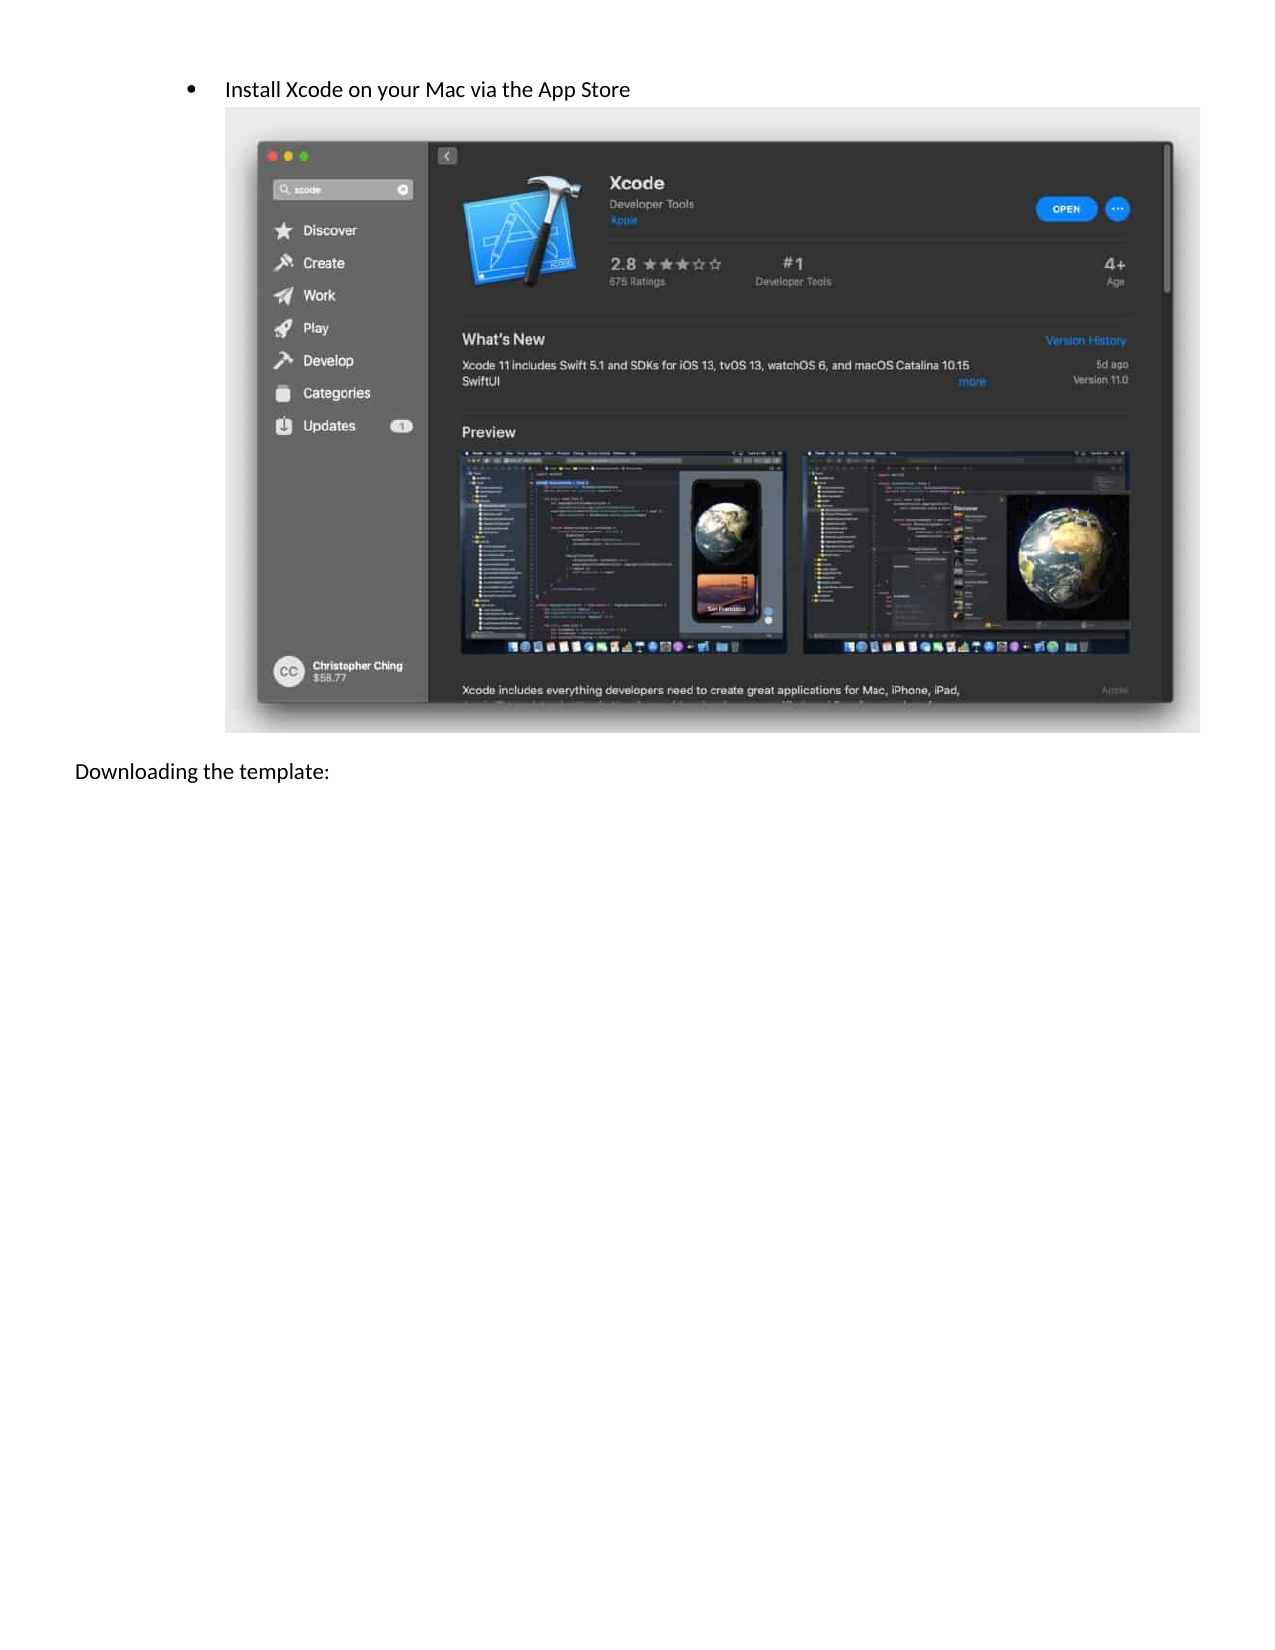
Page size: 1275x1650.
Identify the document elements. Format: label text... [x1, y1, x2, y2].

picture [225, 107, 1200, 733]
text Downloading the template: [75, 757, 1200, 785]
